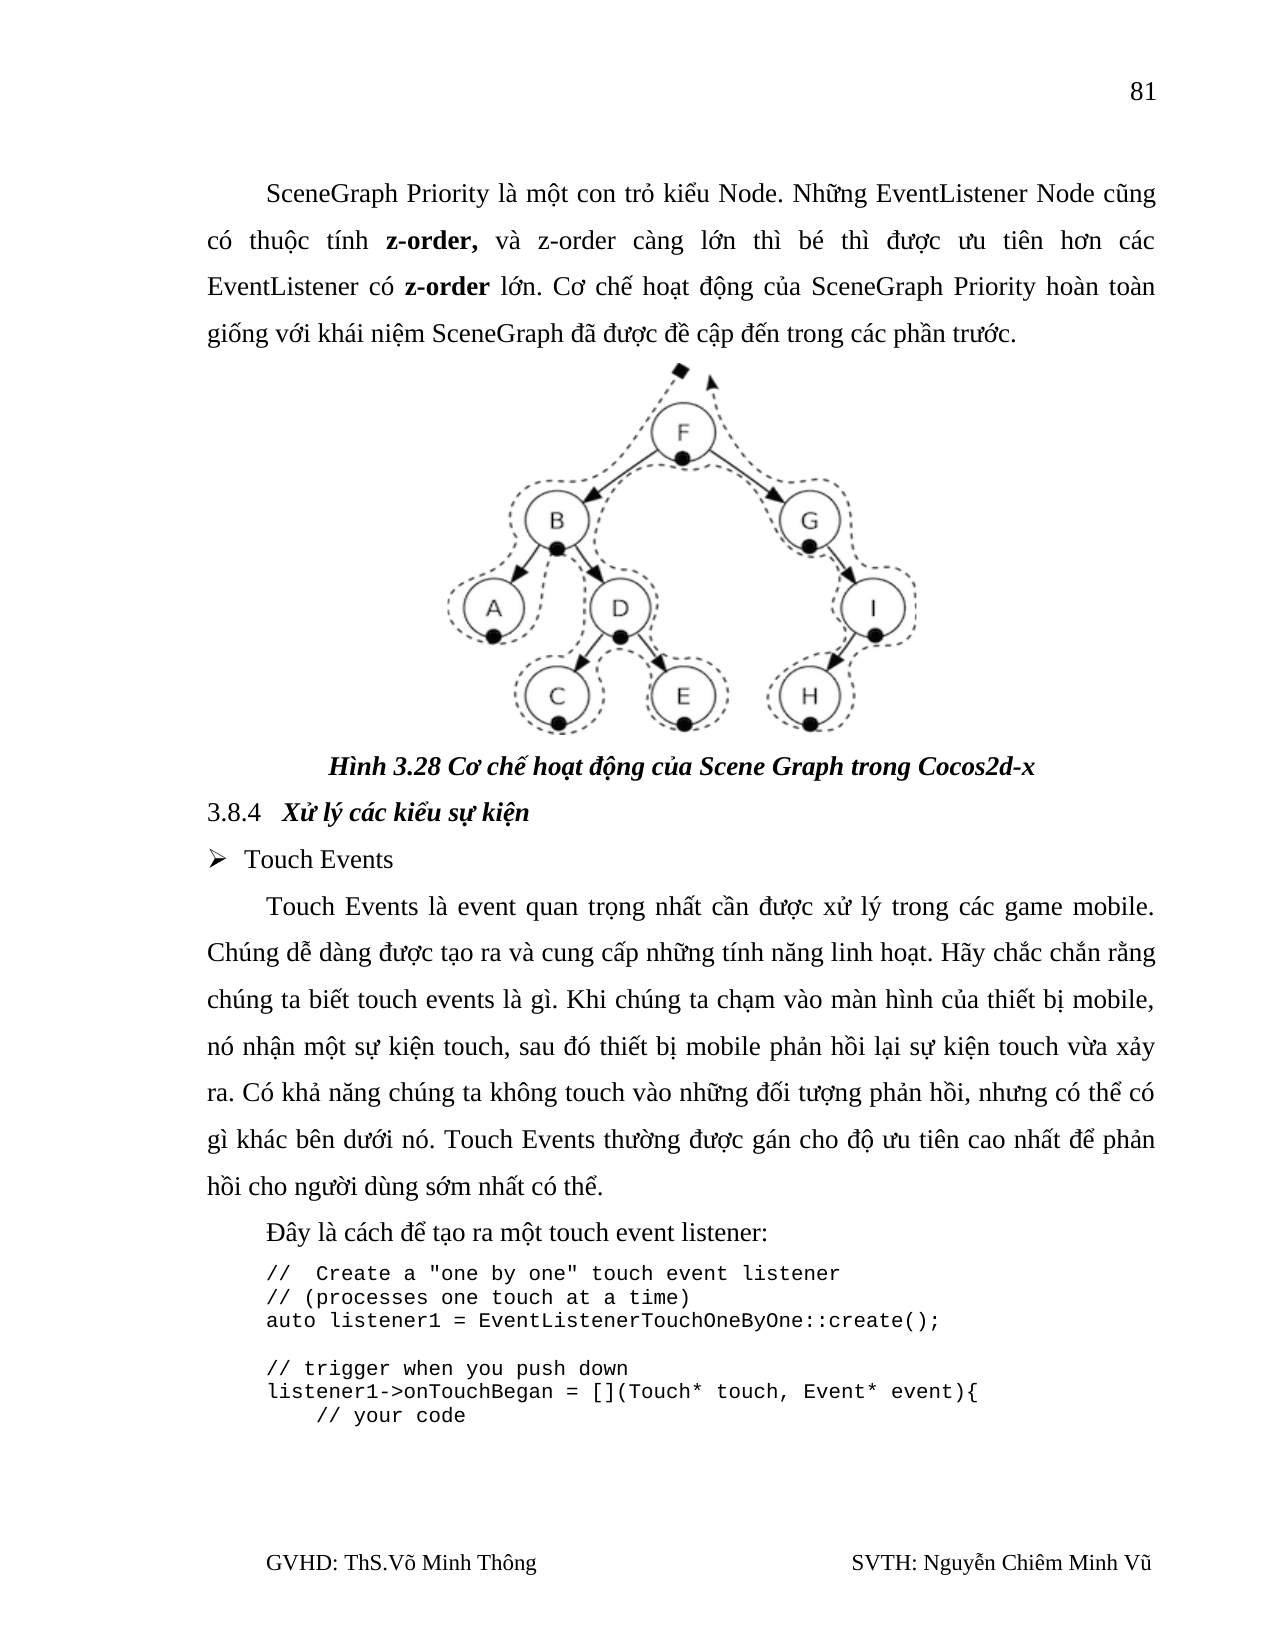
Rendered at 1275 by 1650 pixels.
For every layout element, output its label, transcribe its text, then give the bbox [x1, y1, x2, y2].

text // Create a "one by one" touch event listener [266, 1263, 1157, 1287]
text // your code [266, 1405, 1157, 1429]
text Touch Events là event quan trọng nhất cần được xử lý trong các game mobile. Chúng dễ dàng được tạo ra và cung cấp những tính năng linh hoạt. Hãy chắc chắn rằng chúng ta biết touch events là gì. Khi chúng ta chạm vào màn hình của thiết bị mobile, nó nhận một sự kiện touch, sau đó thiết bị mobile phản hồi lại sự kiện touch vừa xảy ra. Có khả năng chúng ta không touch vào những đối tượng phản hồi, nhưng có thể có gì khác bên dưới nó. Touch Events thường được gán cho độ ưu tiên cao nhất để phản hồi cho người dùng sớm nhất có thể. [207, 890, 1157, 1201]
text // (processes one touch at a time) [266, 1287, 1157, 1311]
text listener1->onTouchBegan = [](Touch* touch, Event* event){ [266, 1381, 1157, 1405]
picture [447, 363, 917, 735]
text Touch Events [207, 843, 1157, 874]
text SceneGraph Priority là một con trỏ kiểu Node. Những EventListener Node cũng có thuộc tính z-order, và z-order càng lớn thì bé thì được ưu tiên hơn các EventListener có z-order lớn. Cơ chế hoạt động của SceneGraph Priority hoàn toàn giống với khái niệm SceneGraph đã được đề cập đến trong các phần trước. [207, 177, 1157, 348]
text auto listener1 = EventListenerTouchOneByOne::create(); [266, 1311, 1157, 1334]
subtitle Xử lý các kiểu sự kiện [207, 796, 1157, 827]
subtitle Hình 3.28 Cơ chế hoạt động của Scene Graph trong Cocos2d-x [207, 750, 1157, 781]
text Đây là cách để tạo ra một touch event listener: [207, 1217, 1157, 1248]
text // trigger when you push down [266, 1358, 1157, 1381]
